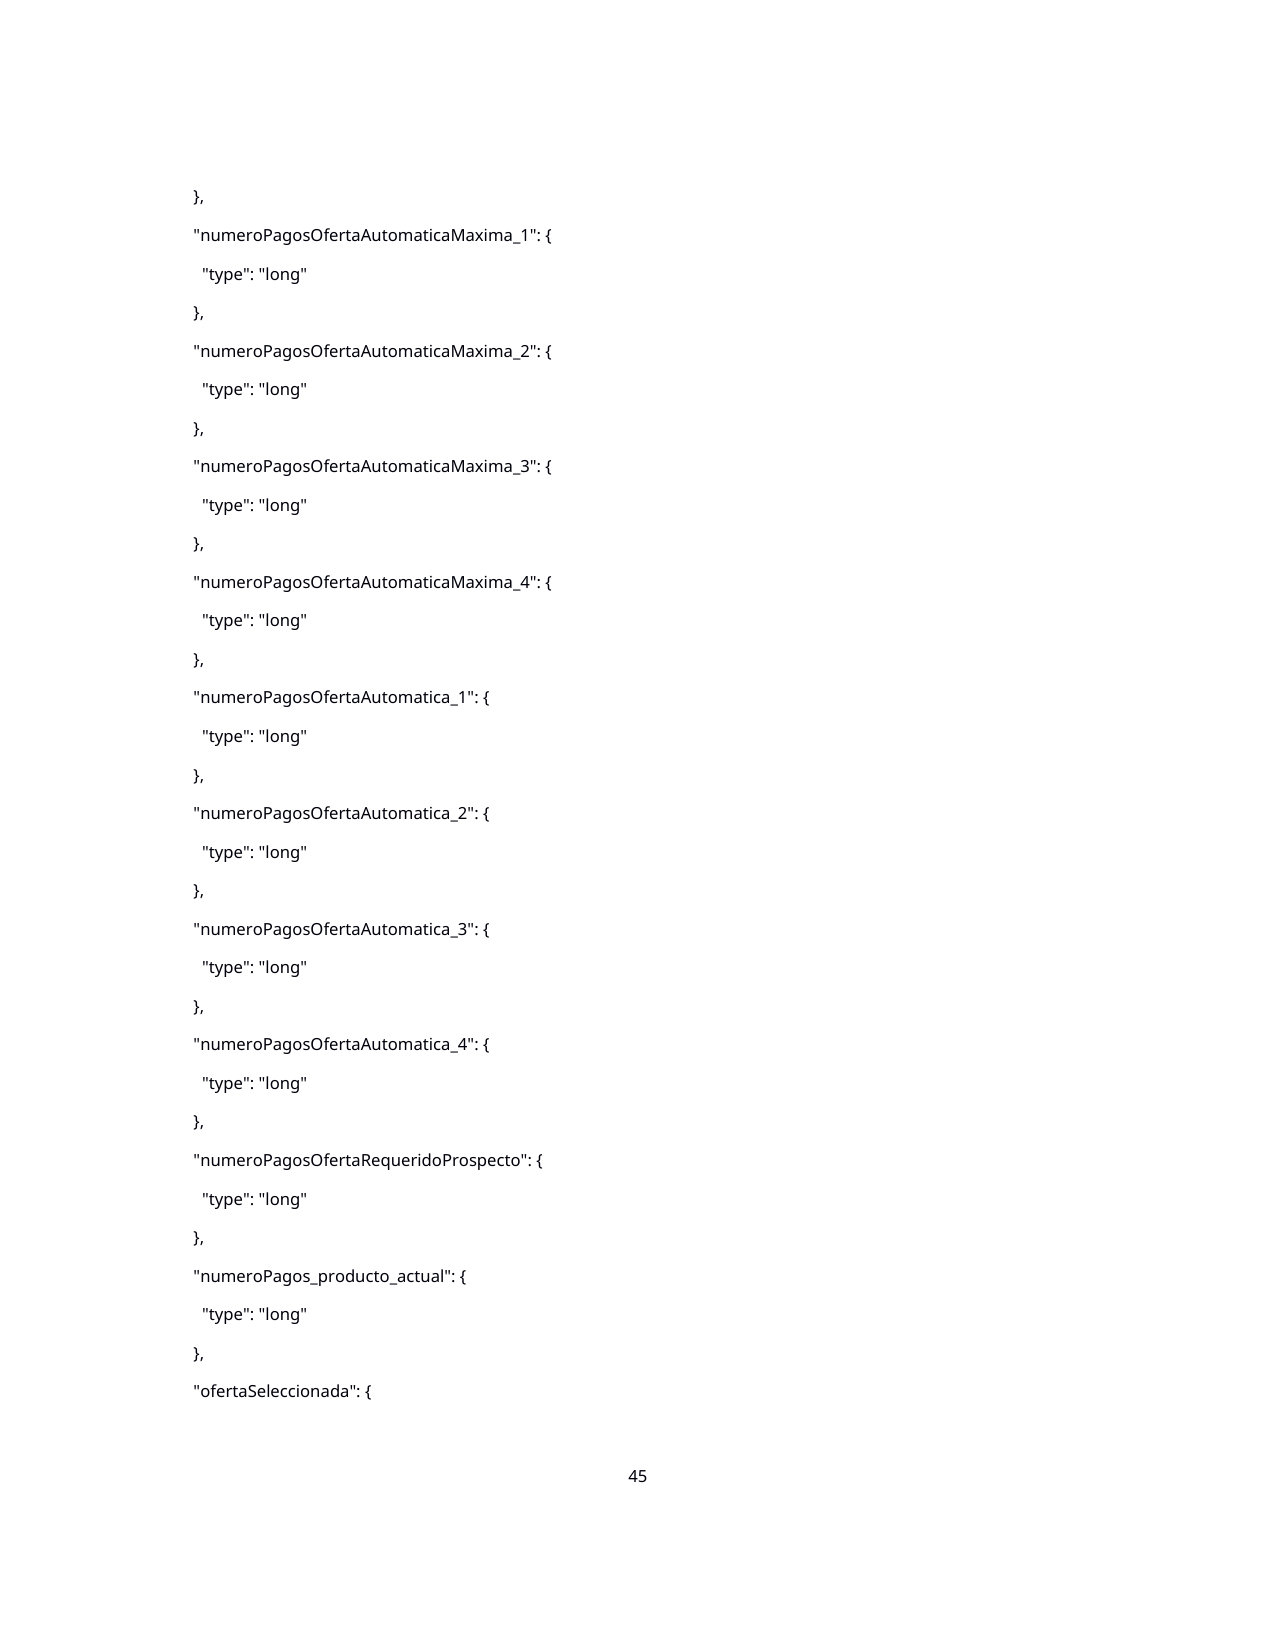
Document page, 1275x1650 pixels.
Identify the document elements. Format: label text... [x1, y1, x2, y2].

text }, [150, 1110, 1200, 1133]
text "type": "long" [150, 1303, 1200, 1326]
text "numeroPagos_producto_actual": { [150, 1264, 1200, 1287]
text "numeroPagosOfertaAutomaticaMaxima_3": { [150, 455, 1200, 478]
text "ofertaSeleccionada": { [150, 1380, 1200, 1403]
text "type": "long" [150, 725, 1200, 747]
text }, [150, 879, 1200, 902]
text }, [150, 763, 1200, 786]
text }, [150, 301, 1200, 323]
text }, [150, 648, 1200, 670]
text }, [150, 416, 1200, 439]
text "type": "long" [150, 840, 1200, 863]
text "type": "long" [150, 378, 1200, 401]
text "type": "long" [150, 956, 1200, 979]
text "numeroPagosOfertaAutomatica_2": { [150, 802, 1200, 824]
text "type": "long" [150, 1187, 1200, 1210]
text }, [150, 185, 1200, 208]
text }, [150, 994, 1200, 1017]
text "type": "long" [150, 609, 1200, 632]
text "type": "long" [150, 1072, 1200, 1094]
text "numeroPagosOfertaAutomaticaMaxima_2": { [150, 339, 1200, 362]
text "type": "long" [150, 493, 1200, 516]
text "numeroPagosOfertaRequeridoProspecto": { [150, 1149, 1200, 1171]
text "numeroPagosOfertaAutomatica_4": { [150, 1033, 1200, 1056]
text "numeroPagosOfertaAutomaticaMaxima_4": { [150, 571, 1200, 593]
text }, [150, 532, 1200, 555]
text "numeroPagosOfertaAutomatica_1": { [150, 686, 1200, 709]
text "numeroPagosOfertaAutomaticaMaxima_1": { [150, 224, 1200, 246]
text }, [150, 1226, 1200, 1248]
text }, [150, 1341, 1200, 1364]
text "type": "long" [150, 262, 1200, 285]
text "numeroPagosOfertaAutomatica_3": { [150, 917, 1200, 940]
